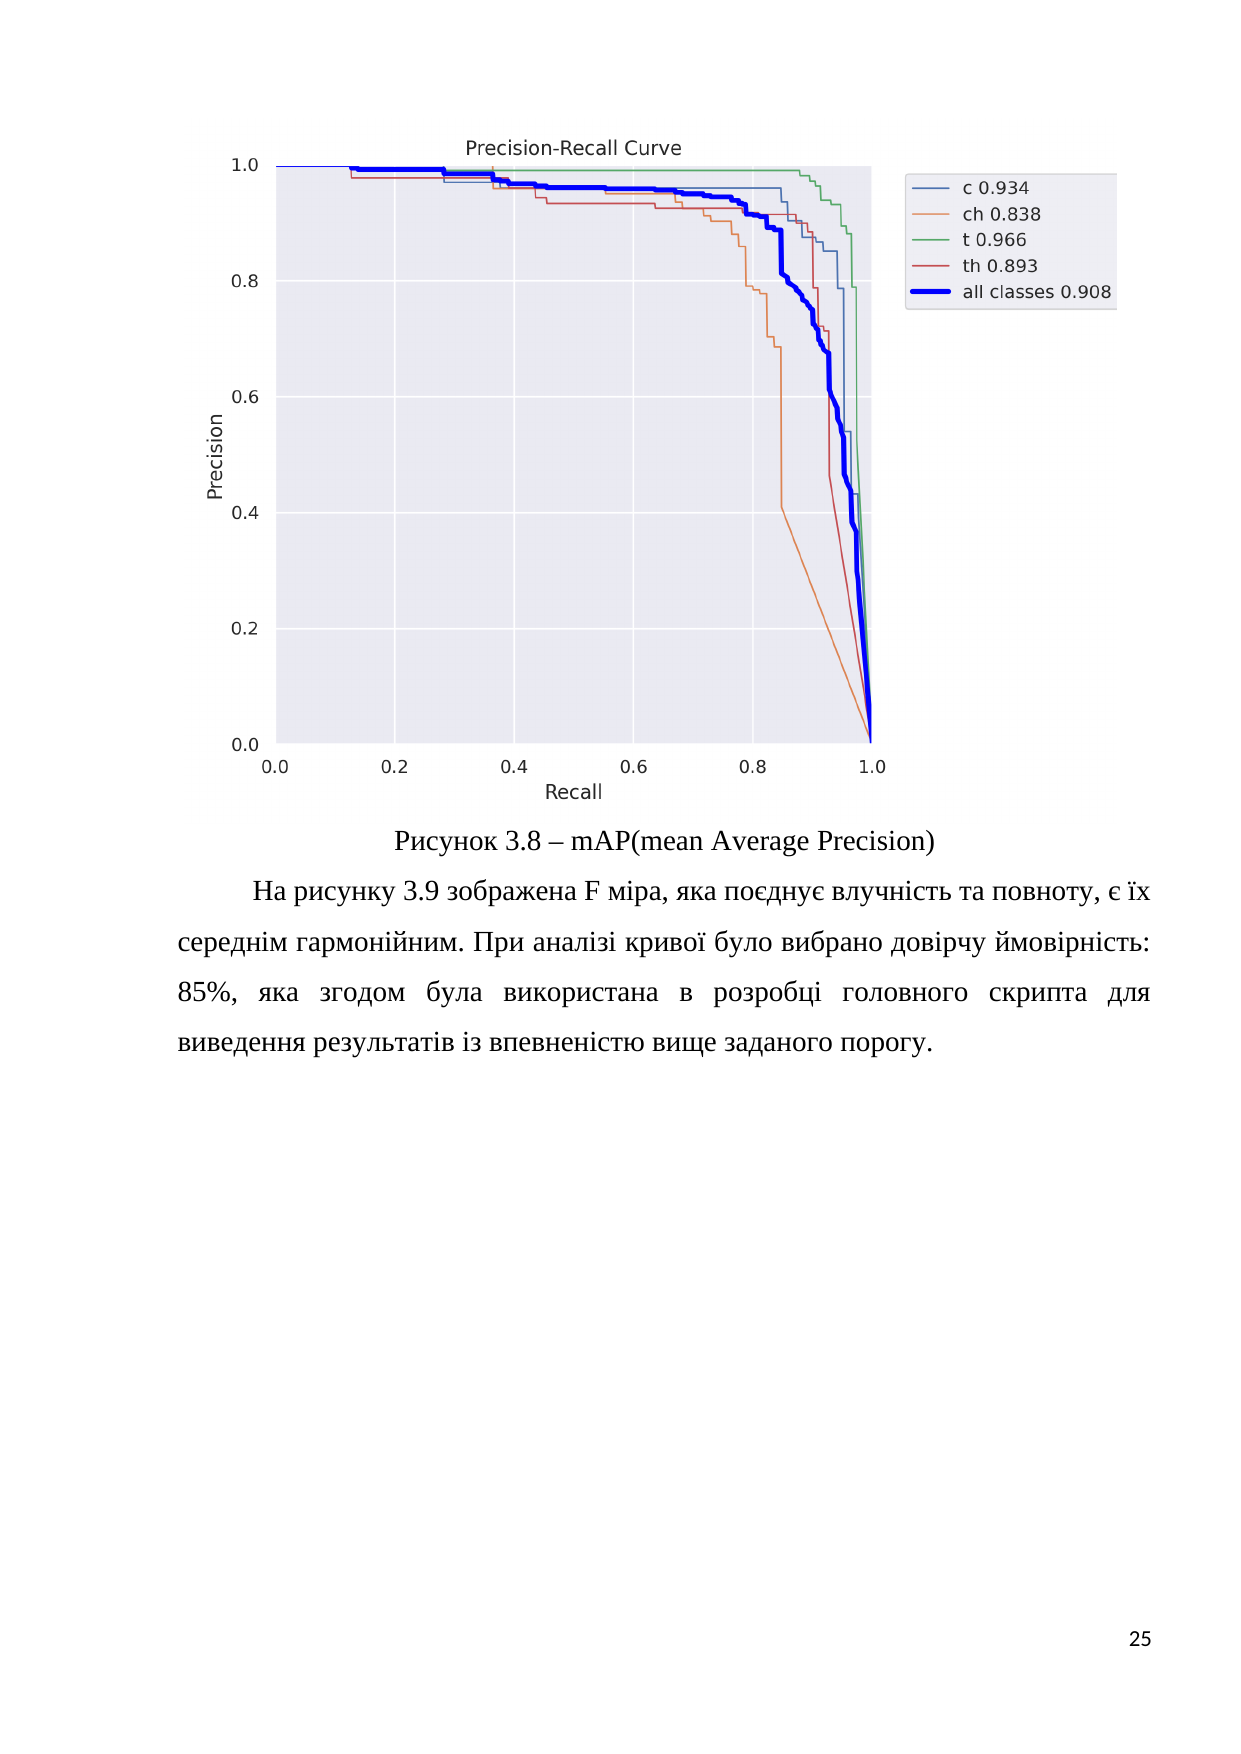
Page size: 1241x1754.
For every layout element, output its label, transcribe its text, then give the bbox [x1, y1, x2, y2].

text Рисунок 3.8 – mAP(mean Average Precision) [177, 823, 1152, 857]
text На рисунку 3.9 зображена F міра, яка поєднує влучність та повноту, є їх середнім гармонійним. При аналізі кривої було вибрано довірчу ймовірність: 85%, яка згодом була використана в розробці головного скрипта для виведення результатів із впевненістю вище заданого порогу. [177, 873, 1152, 1058]
picture [183, 118, 1117, 824]
